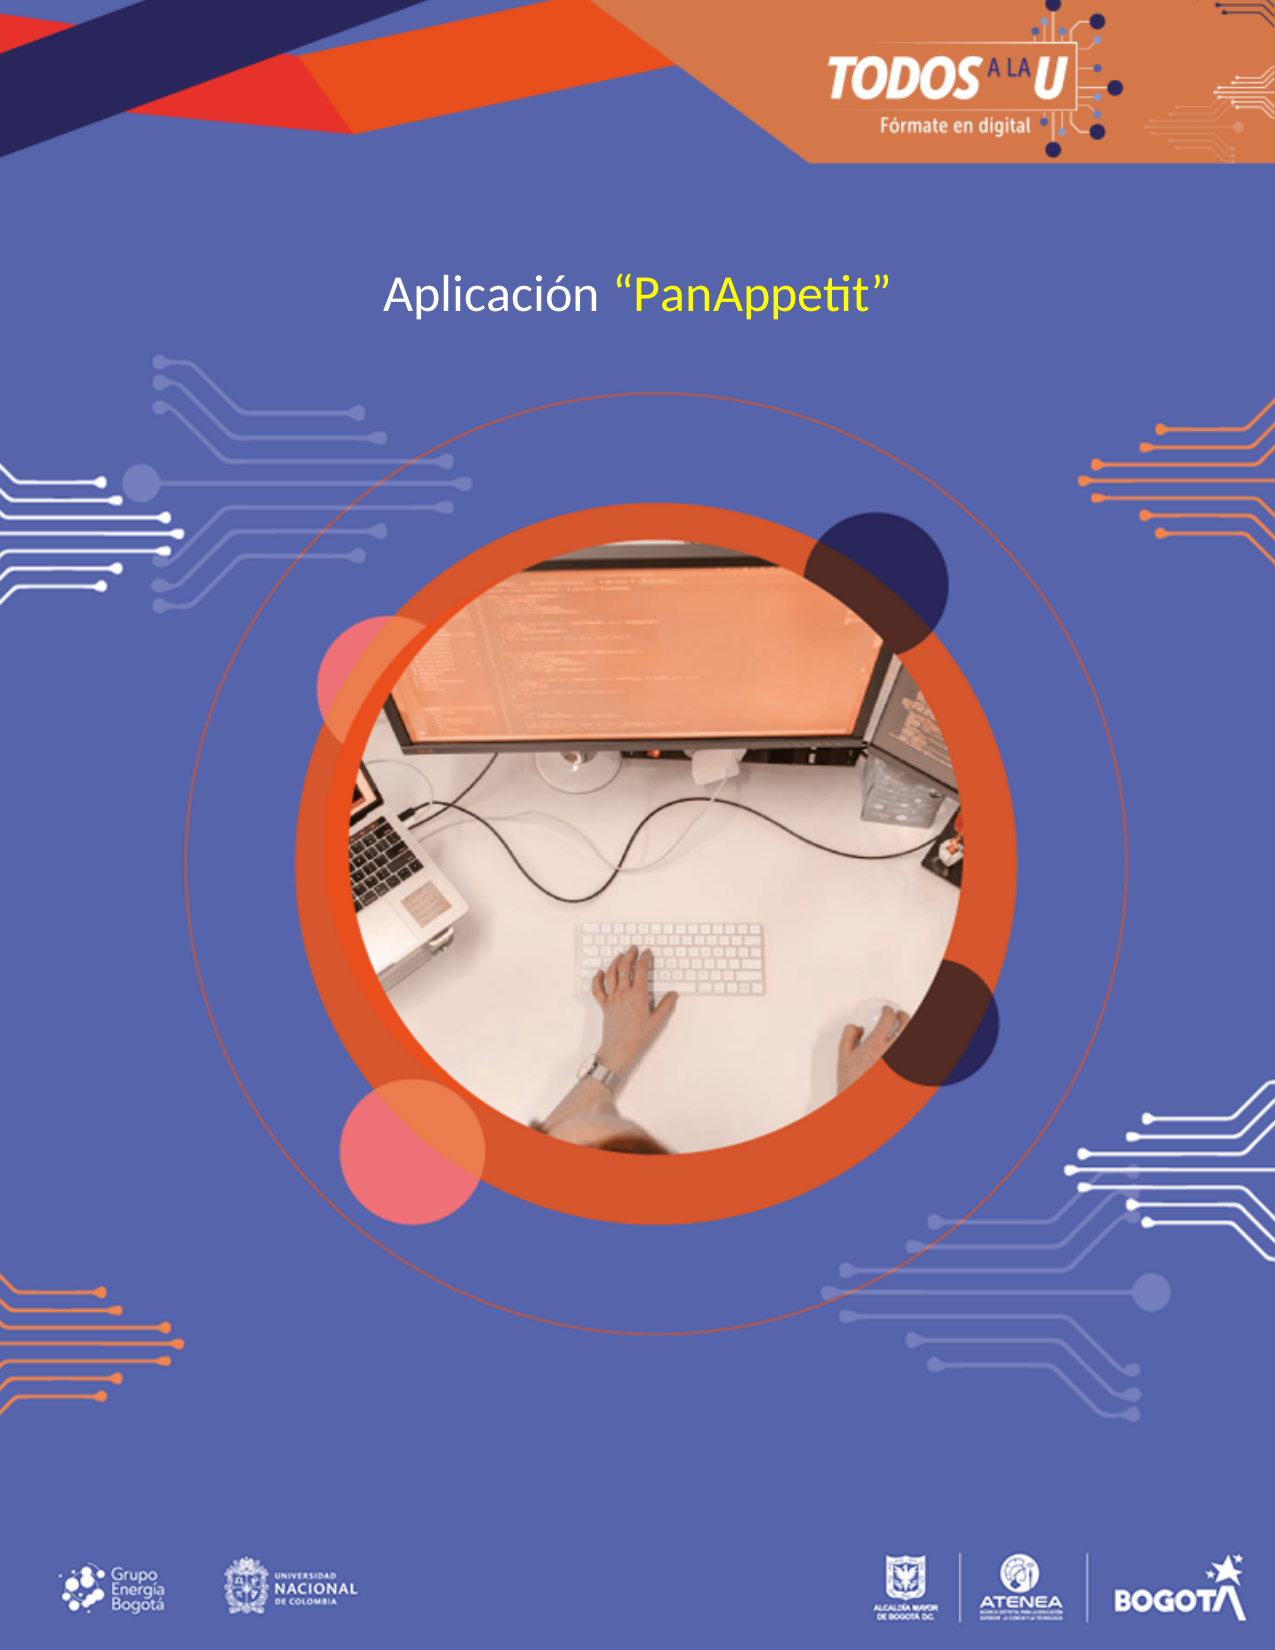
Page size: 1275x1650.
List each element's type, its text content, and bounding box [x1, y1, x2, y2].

picture [0, 0, 1275, 1650]
text Aplicación “PanAppetit” [177, 261, 1098, 324]
